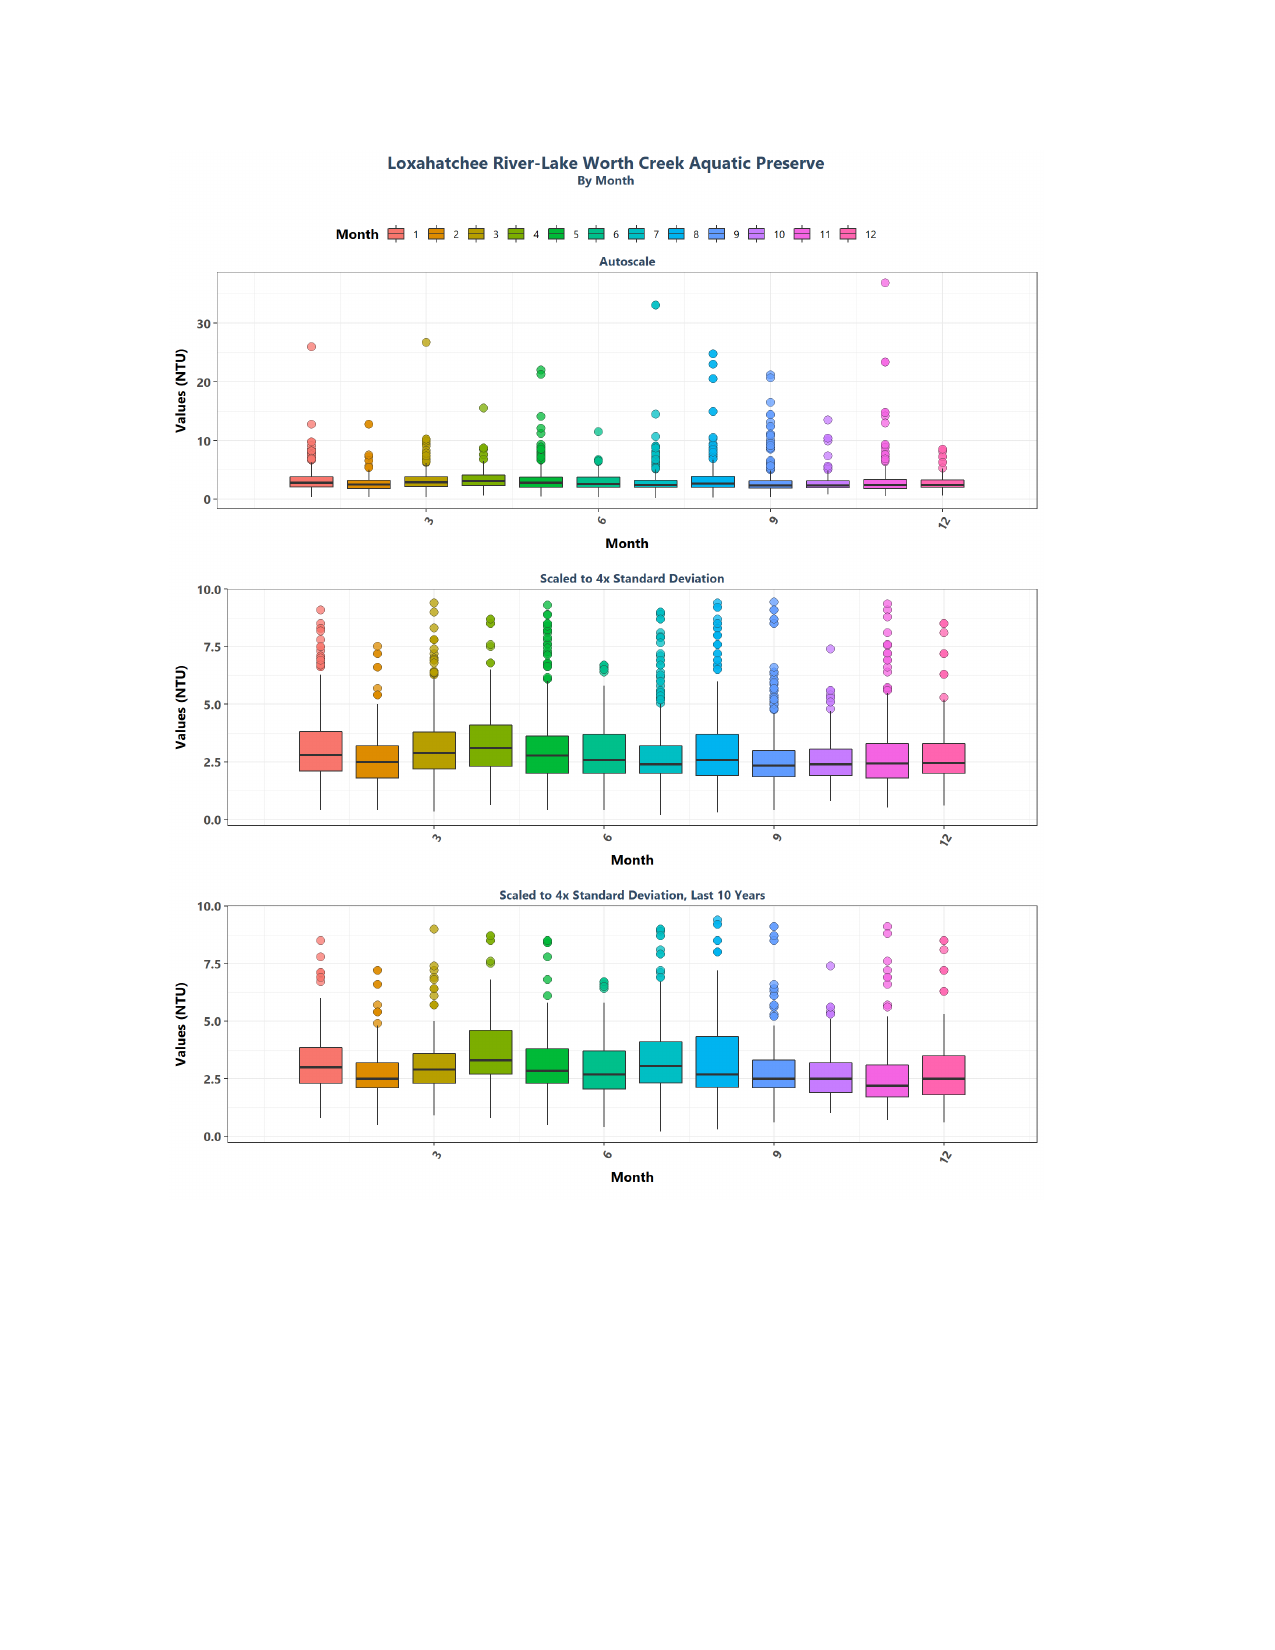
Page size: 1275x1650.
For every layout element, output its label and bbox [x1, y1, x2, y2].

picture [168, 150, 1044, 1200]
